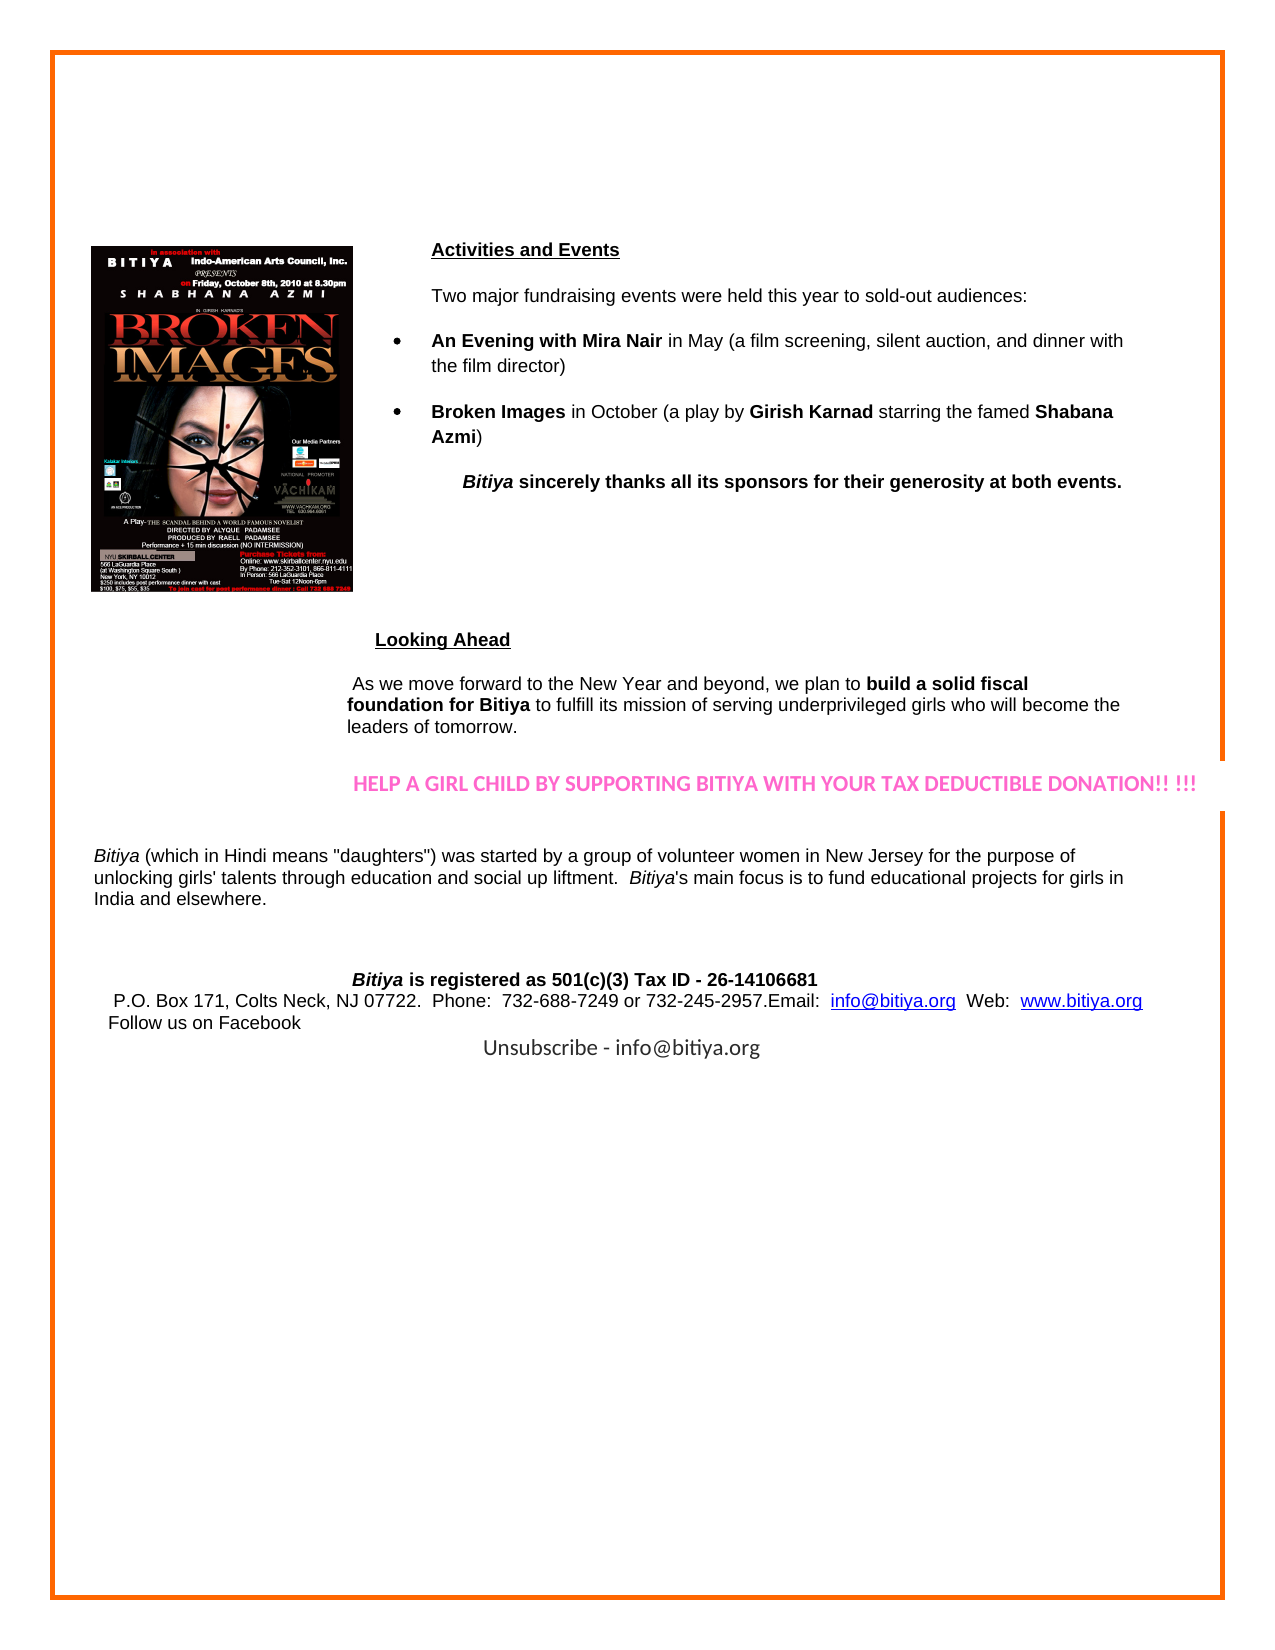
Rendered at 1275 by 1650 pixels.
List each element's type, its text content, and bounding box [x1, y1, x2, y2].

text Activities and Events [431, 239, 1125, 260]
text As we move forward to the New Year and beyond, we plan to build a solid fiscal foundation for Bitiya to fulfill its mission of serving underprivileged girls who will become the leaders of tomorrow. [347, 672, 1125, 737]
list Broken Images in October (a play by Girish Karnad starring the famed Shabana Azmi) [394, 401, 1125, 447]
text Bitiya sincerely thanks all its sponsors for their generosity at both events. [431, 471, 1125, 493]
picture [91, 246, 353, 592]
text Two major fundraising events were held this year to sold-out audiences: [431, 284, 1125, 306]
text Bitiya (which in Hindi means "daughters") was started by a group of volunteer women in New Jersey for the purpose of unlocking girls' talents through education and social up liftment. Bitiya's main focus is to fund educational projects for girls in India and elsewhere. [94, 845, 1153, 909]
text Looking Ahead [347, 629, 1125, 651]
list An Evening with Mira Nair in May (a film screening, silent auction, and dinner with the film director) [394, 330, 1125, 376]
